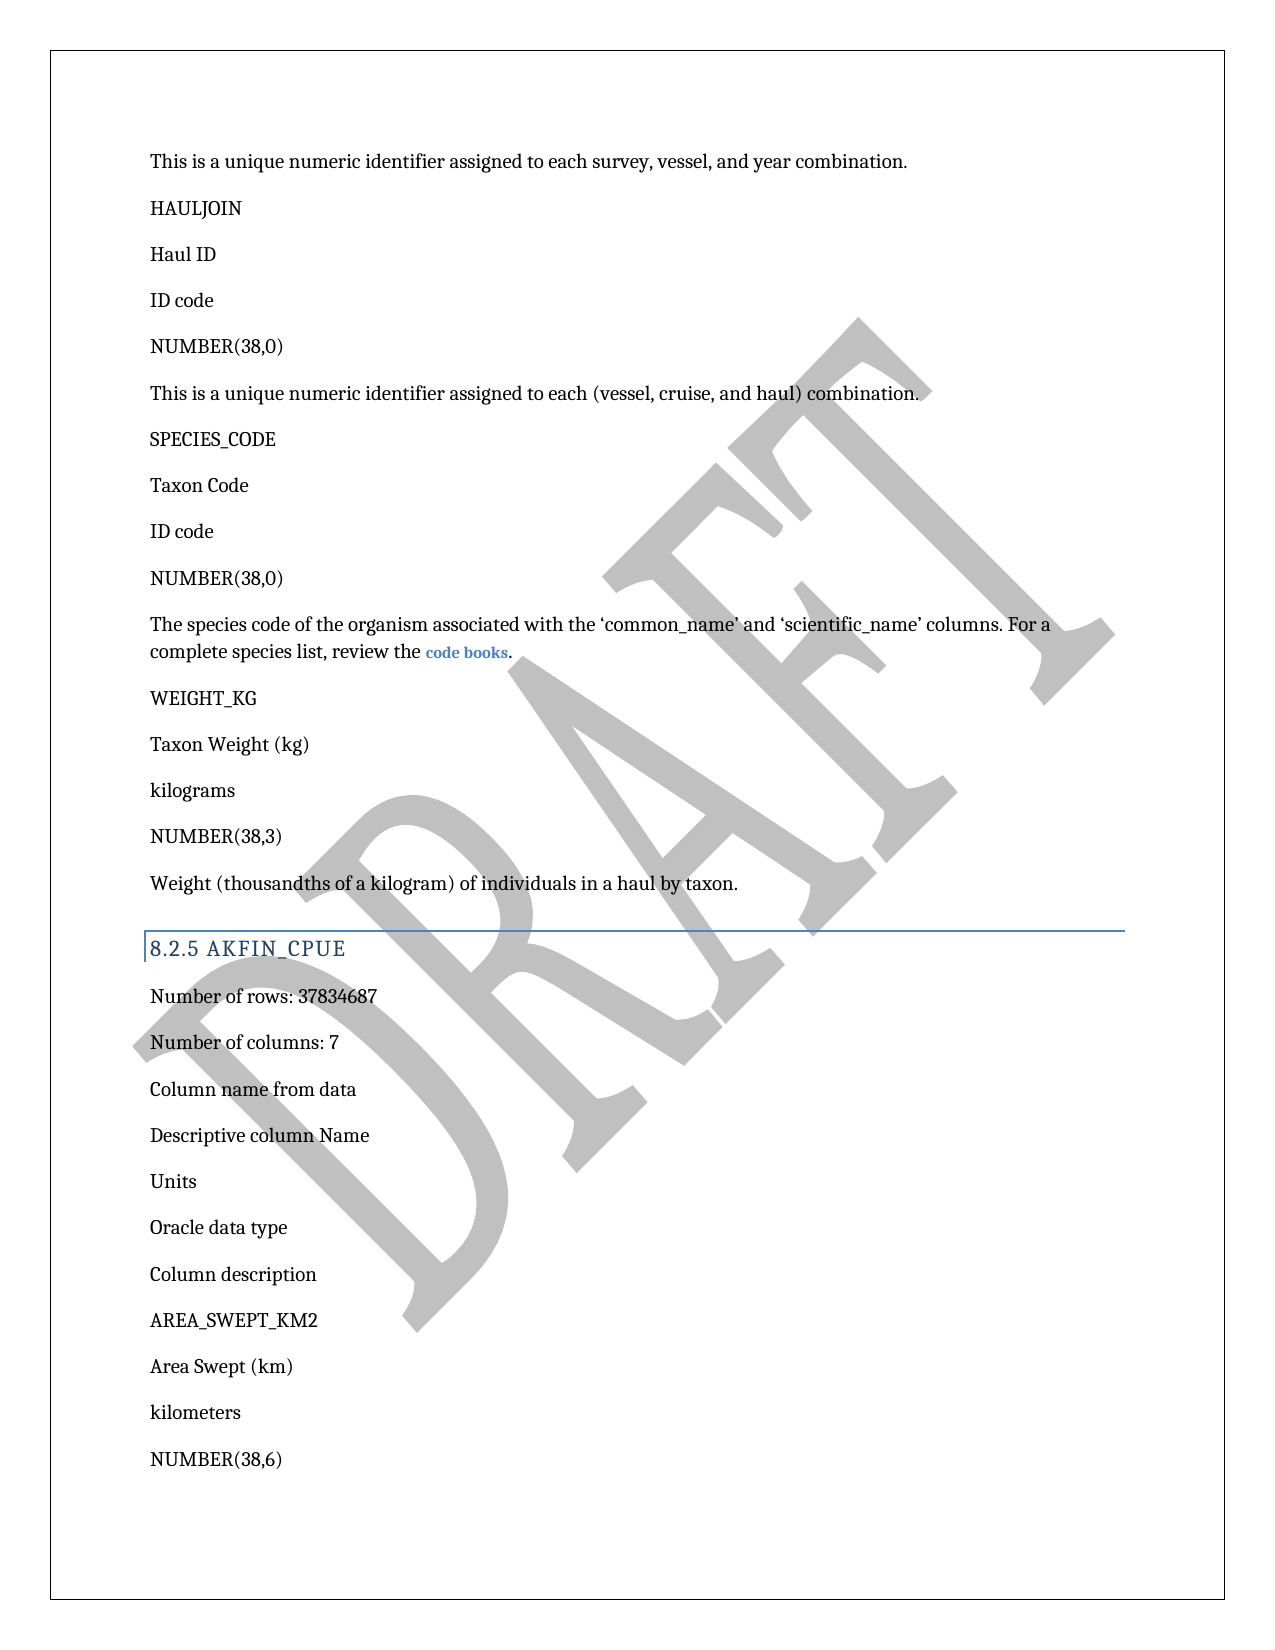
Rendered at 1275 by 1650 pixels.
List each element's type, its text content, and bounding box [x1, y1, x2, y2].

subtitle 8.2.5 AKFIN_CPUE [146, 932, 1125, 962]
text This is a unique numeric identifier assigned to each (vessel, cruise, and haul) combination. [150, 381, 1125, 405]
text Taxon Weight (kg) [150, 732, 1125, 756]
text ID code [150, 289, 1125, 313]
text Haul ID [150, 242, 1125, 266]
text Oracle data type [150, 1216, 1125, 1240]
text Area Swept (km) [150, 1355, 1125, 1379]
text Descriptive column Name [150, 1123, 1125, 1147]
text Units [150, 1170, 1125, 1194]
text NUMBER(38,6) [150, 1447, 1125, 1471]
text kilometers [150, 1401, 1125, 1425]
text AREA_SWEPT_KM2 [150, 1308, 1125, 1332]
text WEIGHT_KG [150, 686, 1125, 710]
text SPECIES_CODE [150, 427, 1125, 451]
text HAULJOIN [150, 196, 1125, 220]
text NUMBER(38,0) [150, 335, 1125, 359]
text Number of columns: 7 [150, 1031, 1125, 1055]
text Taxon Code [150, 474, 1125, 498]
text NUMBER(38,3) [150, 825, 1125, 849]
text NUMBER(38,0) [150, 566, 1125, 590]
text kilograms [150, 779, 1125, 803]
text Column description [150, 1262, 1125, 1286]
text This is a unique numeric identifier assigned to each survey, vessel, and year combination. [150, 150, 1125, 174]
text Weight (thousandths of a kilogram) of individuals in a haul by taxon. [150, 871, 1125, 895]
text Column name from data [150, 1077, 1125, 1101]
text Number of rows: 37834687 [150, 985, 1125, 1009]
text The species code of the organism associated with the ‘common_name’ and ‘scientific_name’ columns. For a complete species list, review the code books. [150, 612, 1125, 664]
text ID code [150, 520, 1125, 544]
